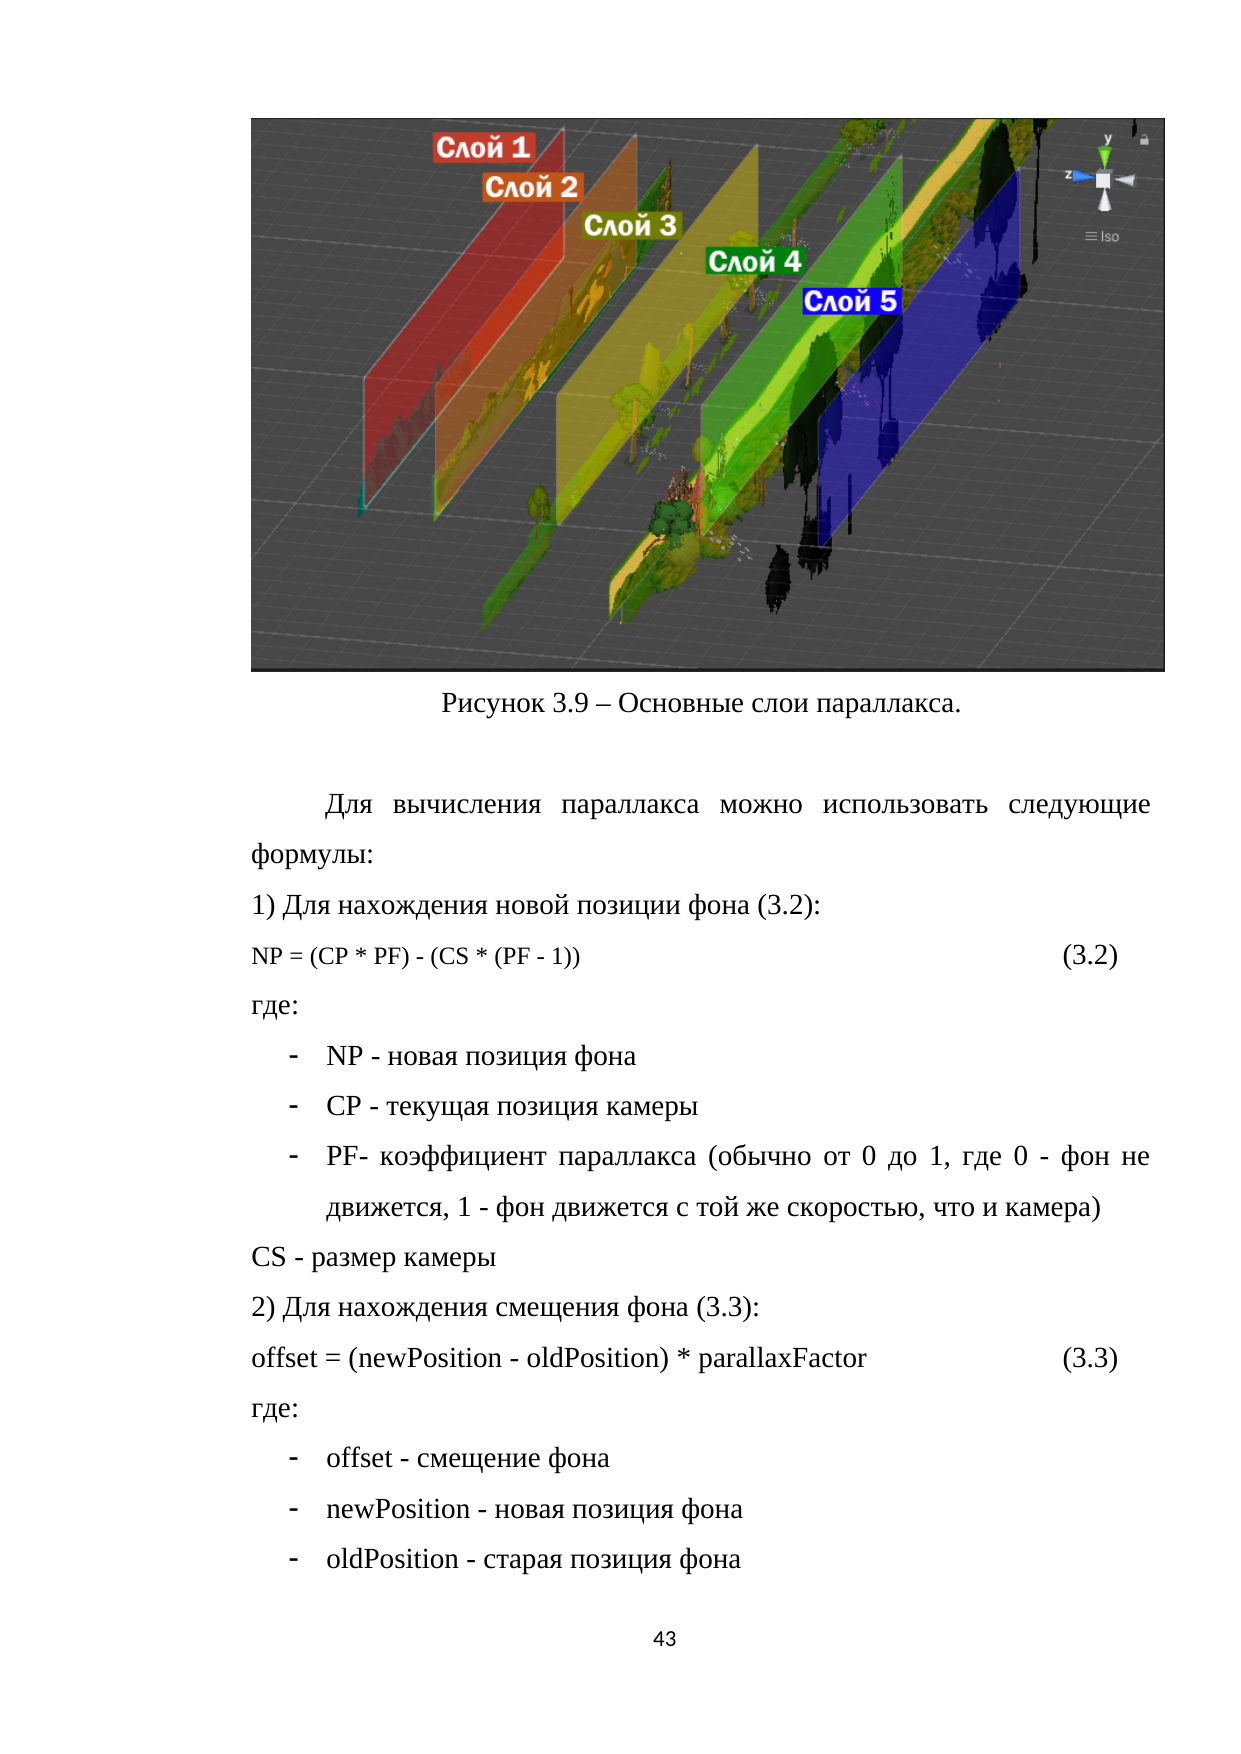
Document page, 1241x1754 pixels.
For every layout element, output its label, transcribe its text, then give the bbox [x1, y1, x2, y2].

list PF- коэффициент параллакса (обычно от 0 до 1, где 0 - фон не движется, 1 - фон движется с той же скоростью, что и камера) [288, 1138, 1152, 1222]
list newPosition - новая позиция фона [288, 1491, 1152, 1524]
text где: [177, 1390, 1152, 1424]
text offset = (newPosition - oldPosition) * parallaxFactor (3.3) [177, 1340, 1152, 1373]
list NP - новая позиция фона [288, 1038, 1152, 1071]
text Для вычисления параллакса можно использовать следующие формулы: [251, 786, 1152, 870]
text где: [177, 987, 1152, 1021]
list CP - текущая позиция камеры [288, 1088, 1152, 1122]
text Рисунок 3.9 – Основные слои параллакса. [177, 686, 1152, 719]
text NP = (CP * PF) - (CS * (PF - 1)) (3.2) [177, 937, 1152, 971]
text CS - размер камеры [177, 1239, 1152, 1273]
list oldPosition - старая позиция фона [288, 1541, 1152, 1575]
text 1) Для нахождения новой позиции фона (3.2): [177, 887, 1152, 920]
picture [251, 118, 1165, 672]
list offset - смещение фона [288, 1441, 1152, 1474]
text 2) Для нахождения смещения фона (3.3): [177, 1289, 1152, 1323]
